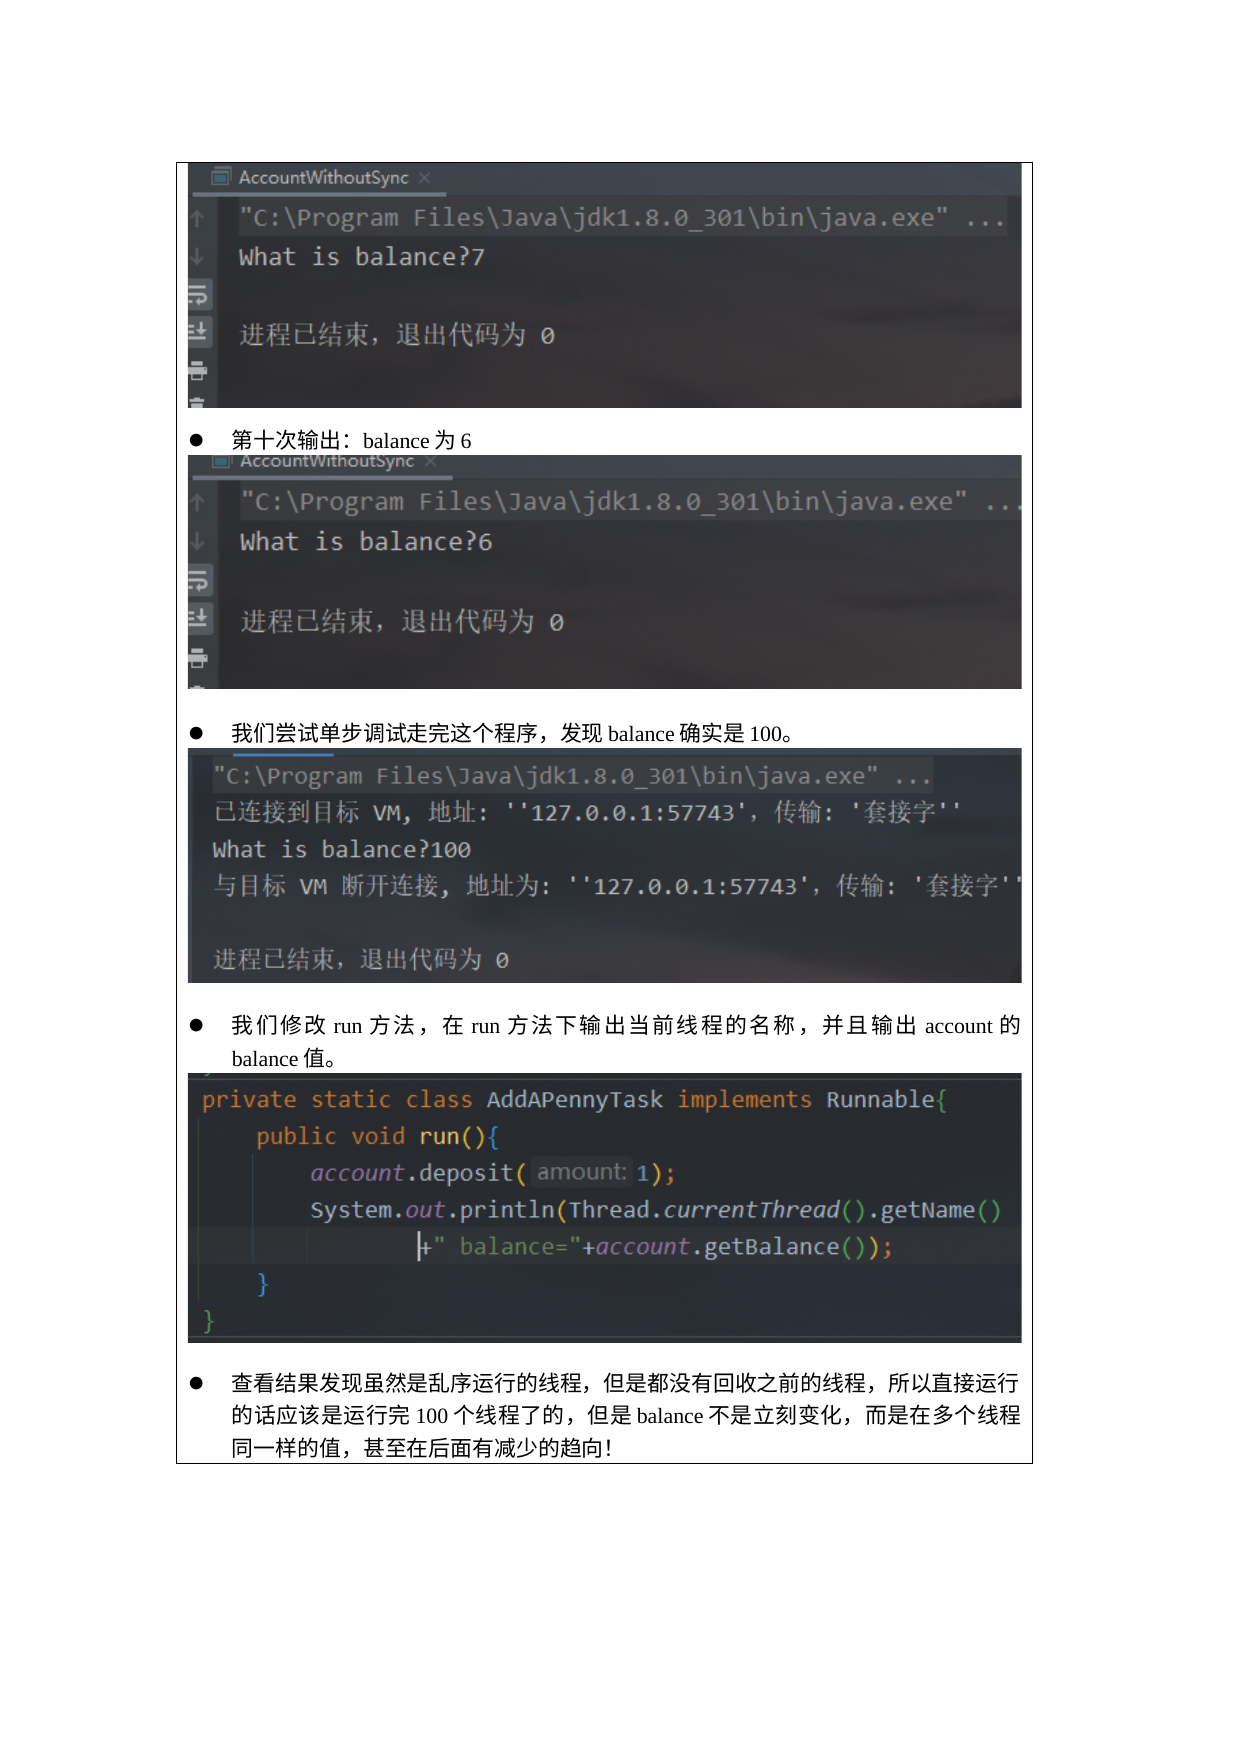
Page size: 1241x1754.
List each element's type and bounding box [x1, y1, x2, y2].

picture [187, 455, 1022, 689]
table_header [177, 163, 1032, 1463]
picture [187, 748, 1022, 983]
picture [187, 163, 1022, 408]
picture [187, 1073, 1022, 1343]
